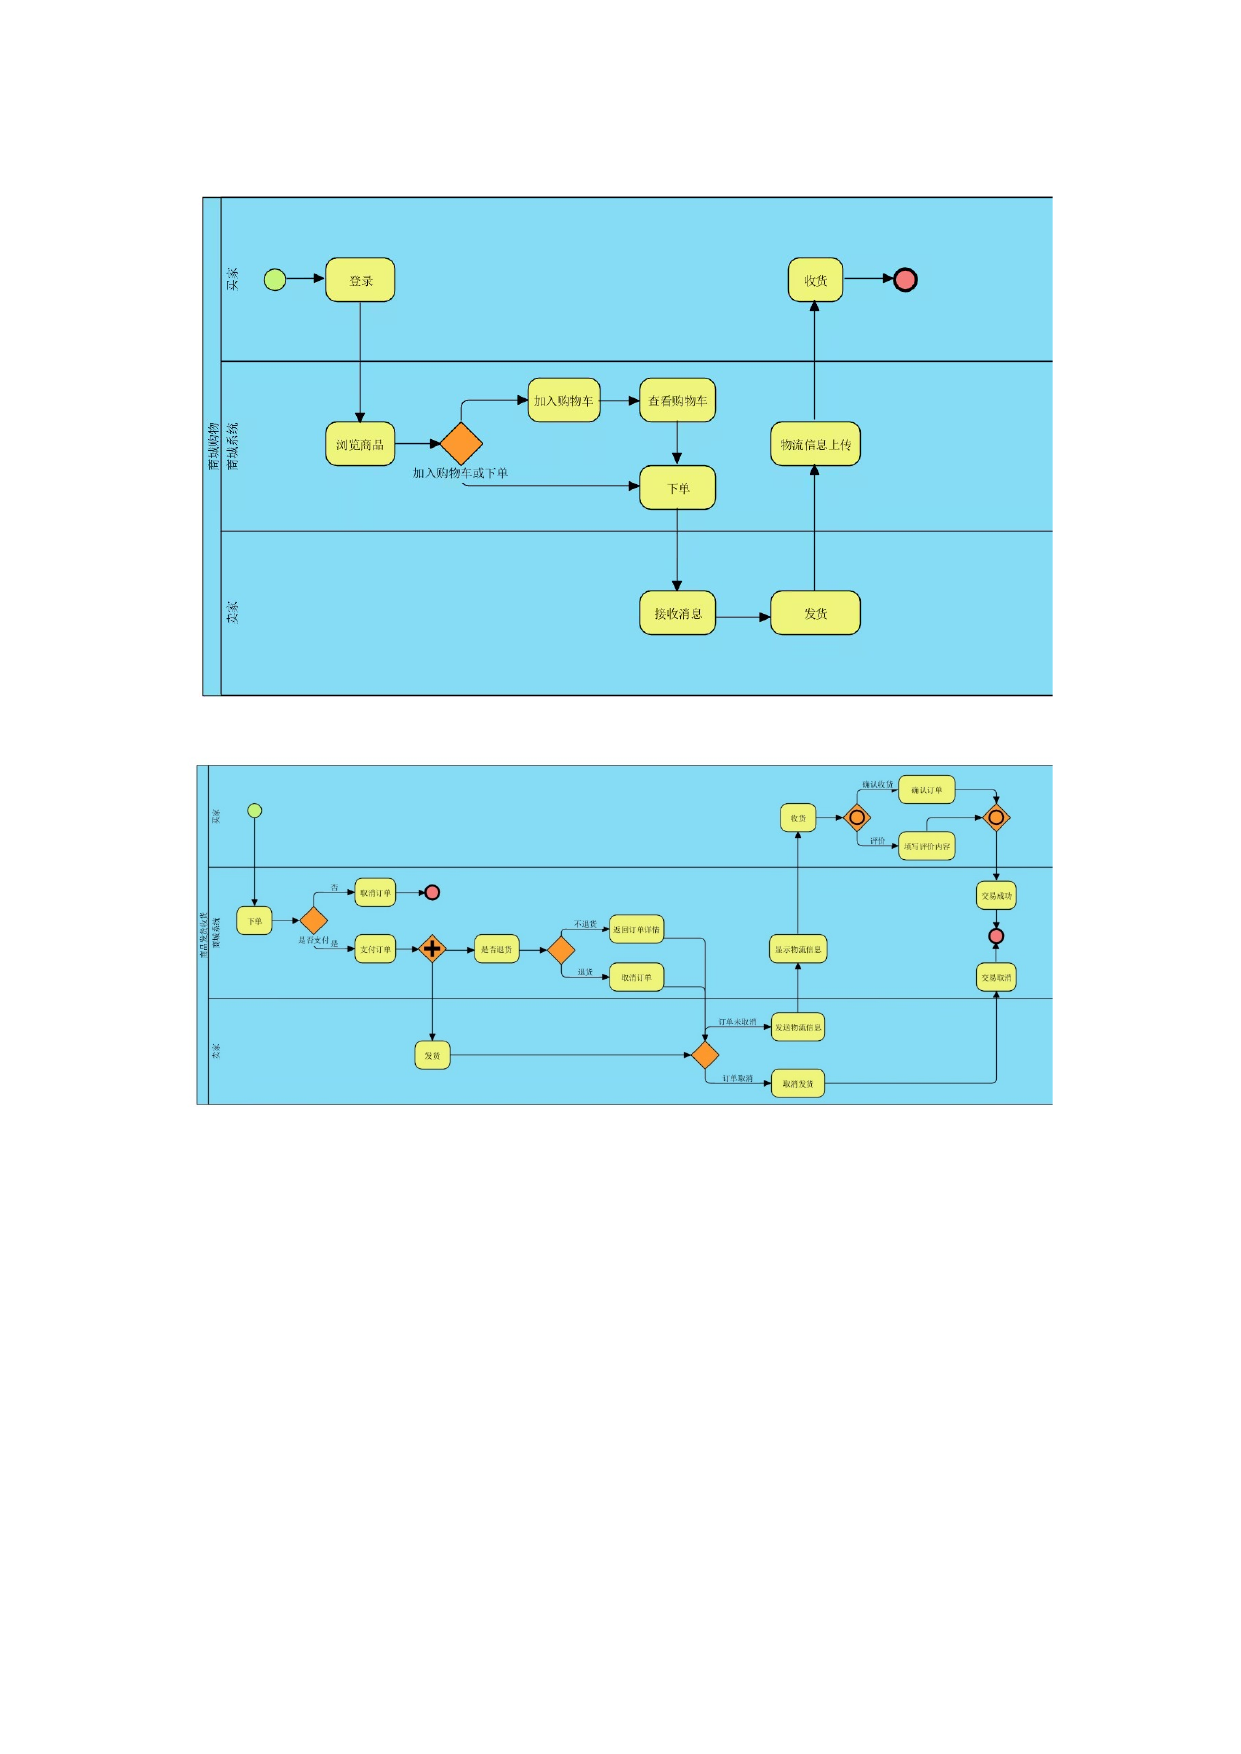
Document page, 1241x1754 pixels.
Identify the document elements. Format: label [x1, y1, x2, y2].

picture [187, 162, 1053, 725]
picture [187, 747, 1053, 1126]
